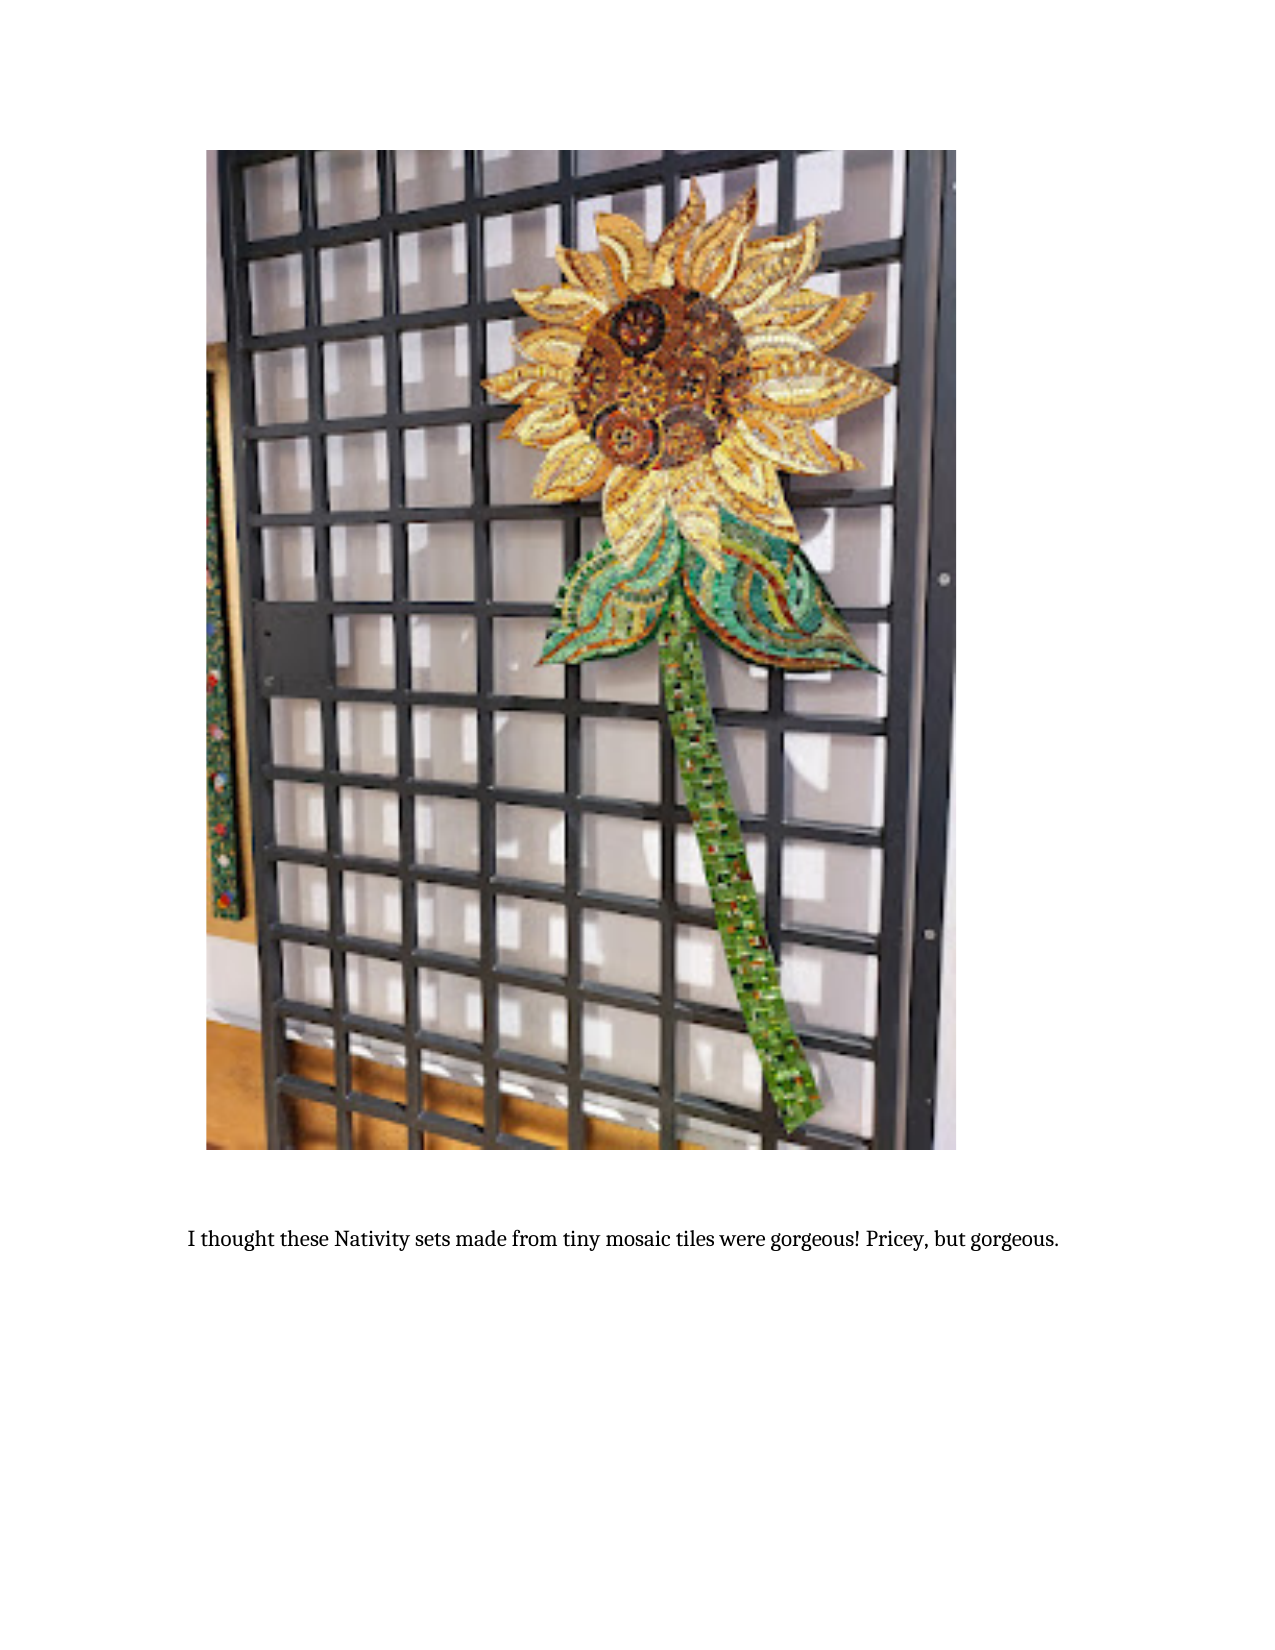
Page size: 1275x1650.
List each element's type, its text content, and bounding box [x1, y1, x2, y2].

picture [206, 150, 957, 1150]
text I thought these Nativity sets made from tiny mosaic tiles were gorgeous! Pricey, but gorgeous. [187, 1226, 1087, 1252]
